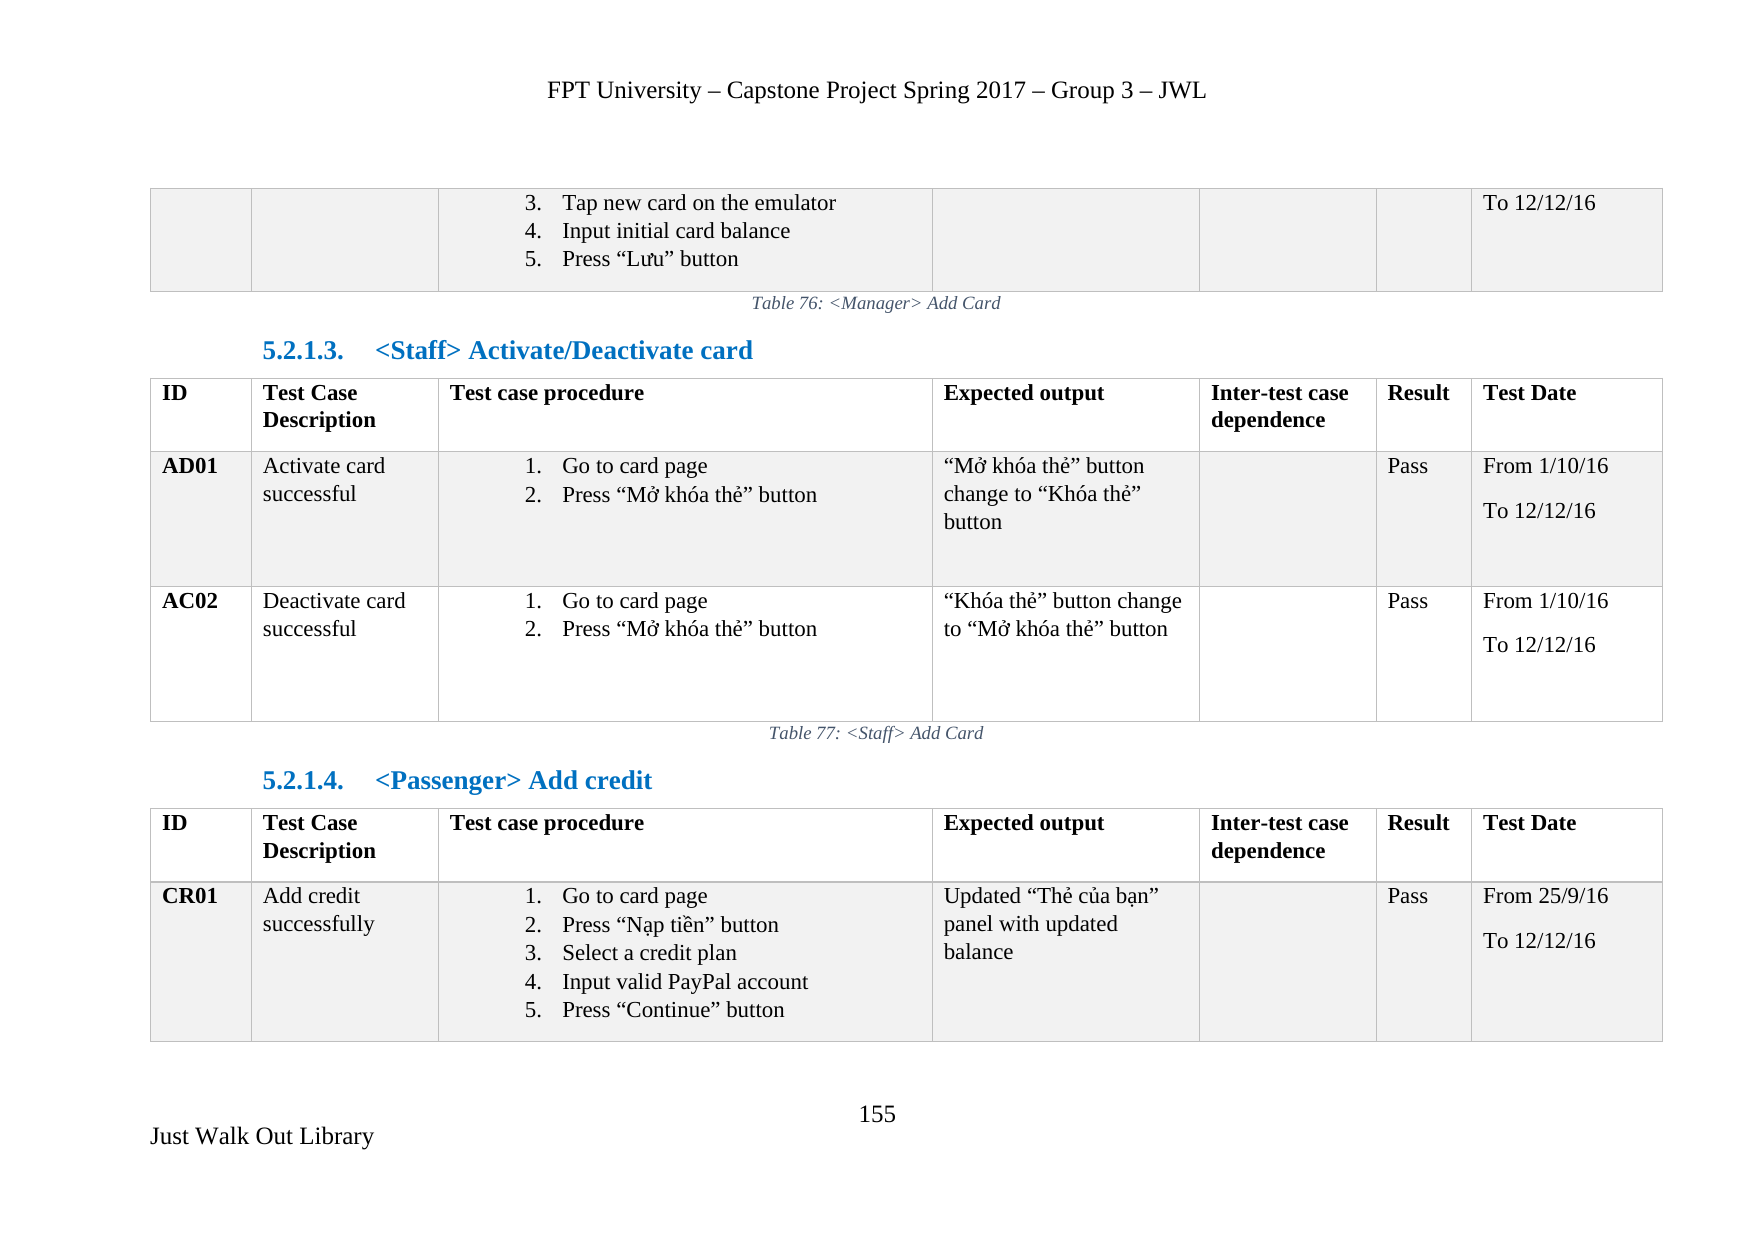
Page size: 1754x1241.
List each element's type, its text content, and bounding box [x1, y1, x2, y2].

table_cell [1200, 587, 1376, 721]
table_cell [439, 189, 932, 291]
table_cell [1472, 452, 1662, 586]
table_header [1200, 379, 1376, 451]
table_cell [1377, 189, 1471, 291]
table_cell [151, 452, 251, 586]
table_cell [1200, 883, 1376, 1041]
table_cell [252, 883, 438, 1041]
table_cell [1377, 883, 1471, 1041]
text Table 76: <Manager> Add Card [150, 292, 1604, 313]
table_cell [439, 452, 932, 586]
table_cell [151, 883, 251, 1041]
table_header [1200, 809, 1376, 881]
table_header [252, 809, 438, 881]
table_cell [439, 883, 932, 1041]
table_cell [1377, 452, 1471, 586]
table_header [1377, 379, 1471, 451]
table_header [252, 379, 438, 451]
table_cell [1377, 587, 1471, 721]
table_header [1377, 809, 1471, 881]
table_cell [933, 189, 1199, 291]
text Table 77: <Staff> Add Card [150, 722, 1604, 743]
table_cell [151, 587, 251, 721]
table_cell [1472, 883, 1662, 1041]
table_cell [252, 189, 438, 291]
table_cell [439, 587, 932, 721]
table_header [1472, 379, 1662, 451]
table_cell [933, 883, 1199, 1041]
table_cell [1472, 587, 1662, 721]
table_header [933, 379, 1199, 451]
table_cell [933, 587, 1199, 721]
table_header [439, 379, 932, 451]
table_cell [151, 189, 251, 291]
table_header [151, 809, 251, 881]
text <Staff> Activate/Deactivate card [262, 334, 1604, 365]
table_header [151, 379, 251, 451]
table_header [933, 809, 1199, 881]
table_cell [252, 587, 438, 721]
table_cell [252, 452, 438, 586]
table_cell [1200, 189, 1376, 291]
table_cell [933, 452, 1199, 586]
text <Passenger> Add credit [262, 764, 1604, 795]
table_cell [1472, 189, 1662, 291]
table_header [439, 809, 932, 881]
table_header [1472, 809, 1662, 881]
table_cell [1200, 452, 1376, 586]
